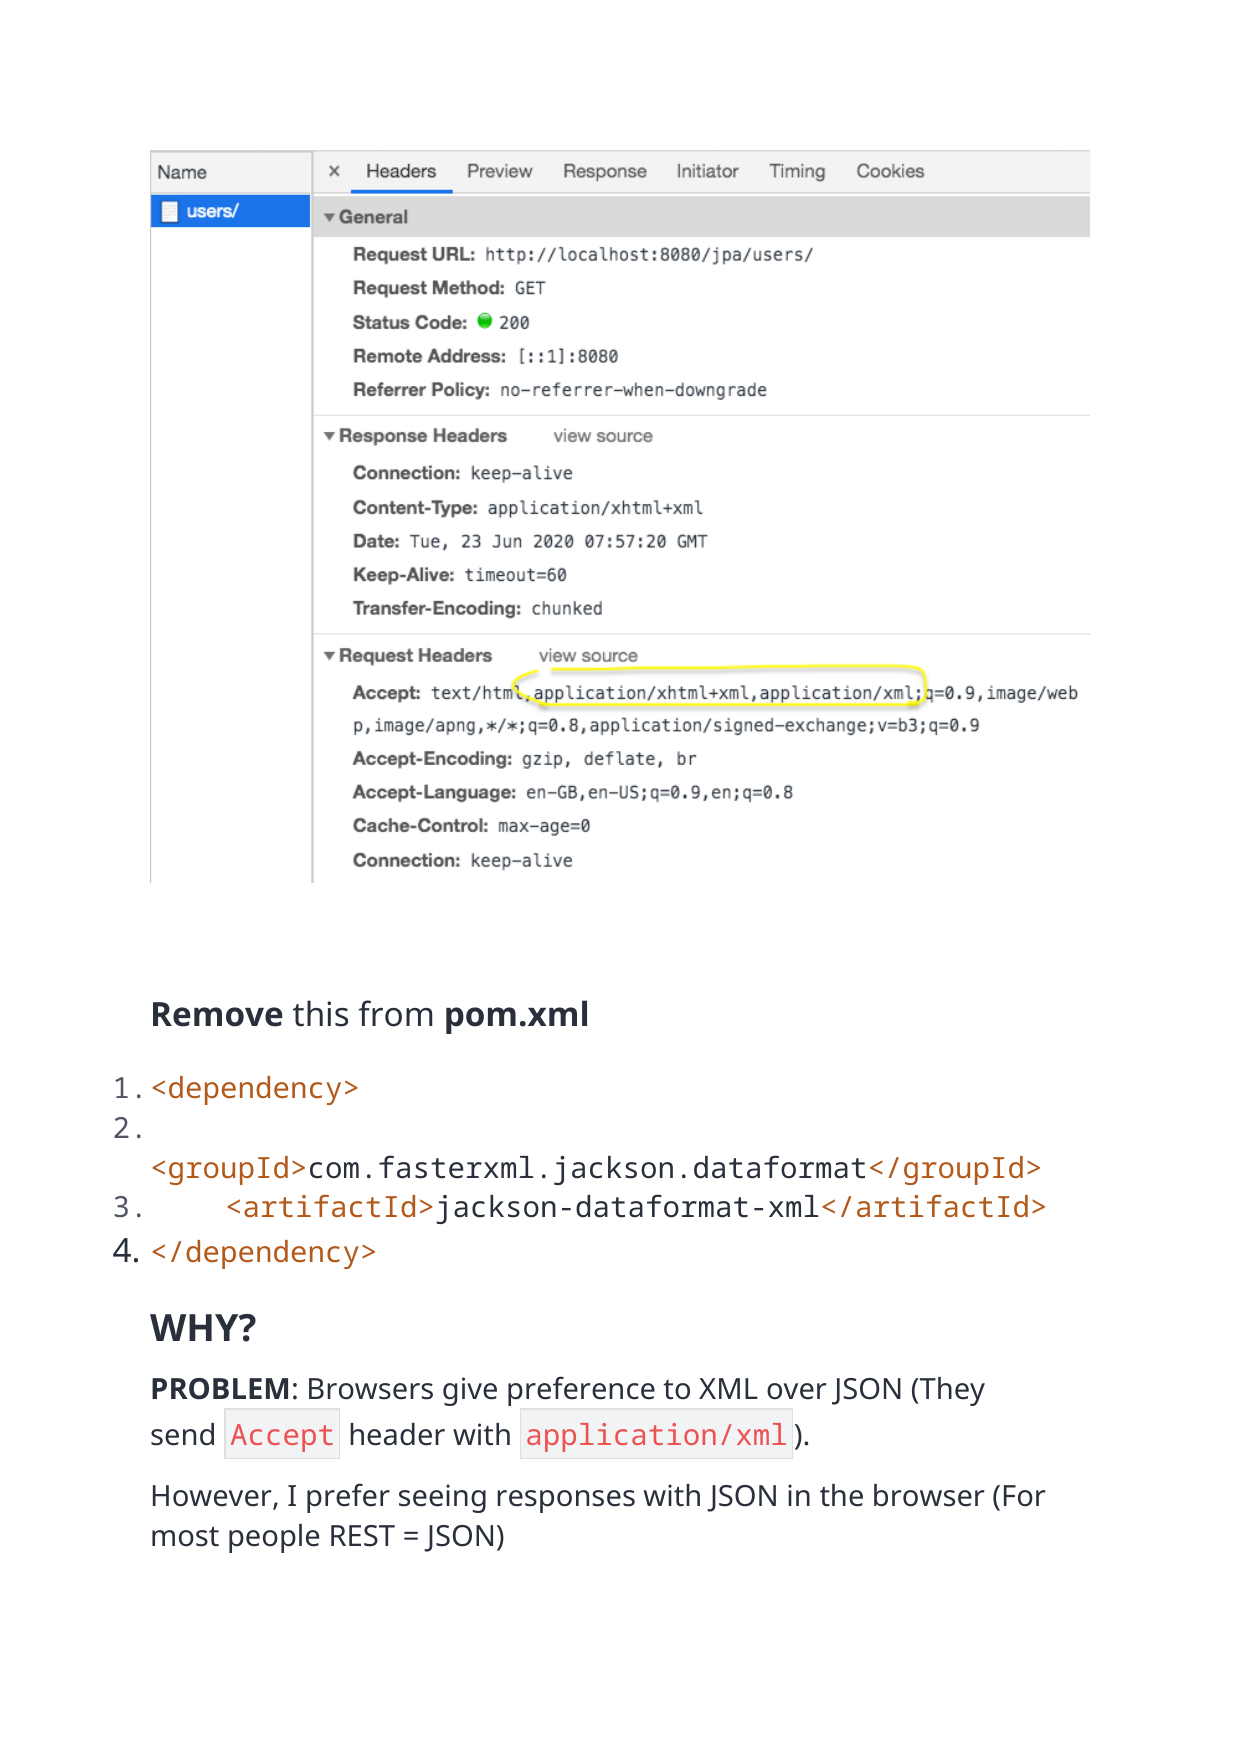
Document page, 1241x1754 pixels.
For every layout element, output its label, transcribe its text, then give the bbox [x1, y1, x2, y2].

list <groupId>com.fasterxml.jackson.dataformat</groupId> [112, 1107, 1090, 1187]
text PROBLEM: Browsers give preference to XML over JSON (They send Accept header with application/xml). [150, 1368, 1090, 1459]
text However, I prefer seeing responses with JSON in the browser (For most people REST = JSON) [150, 1476, 1090, 1555]
text WHY? [150, 1301, 1090, 1352]
list <dependency> [112, 1068, 1090, 1107]
picture [150, 150, 1091, 883]
list <artifactId>jackson-dataformat-xml</artifactId> [112, 1187, 1090, 1226]
list </dependency> [112, 1226, 1090, 1272]
text Remove this from pom.xml [150, 991, 1090, 1036]
